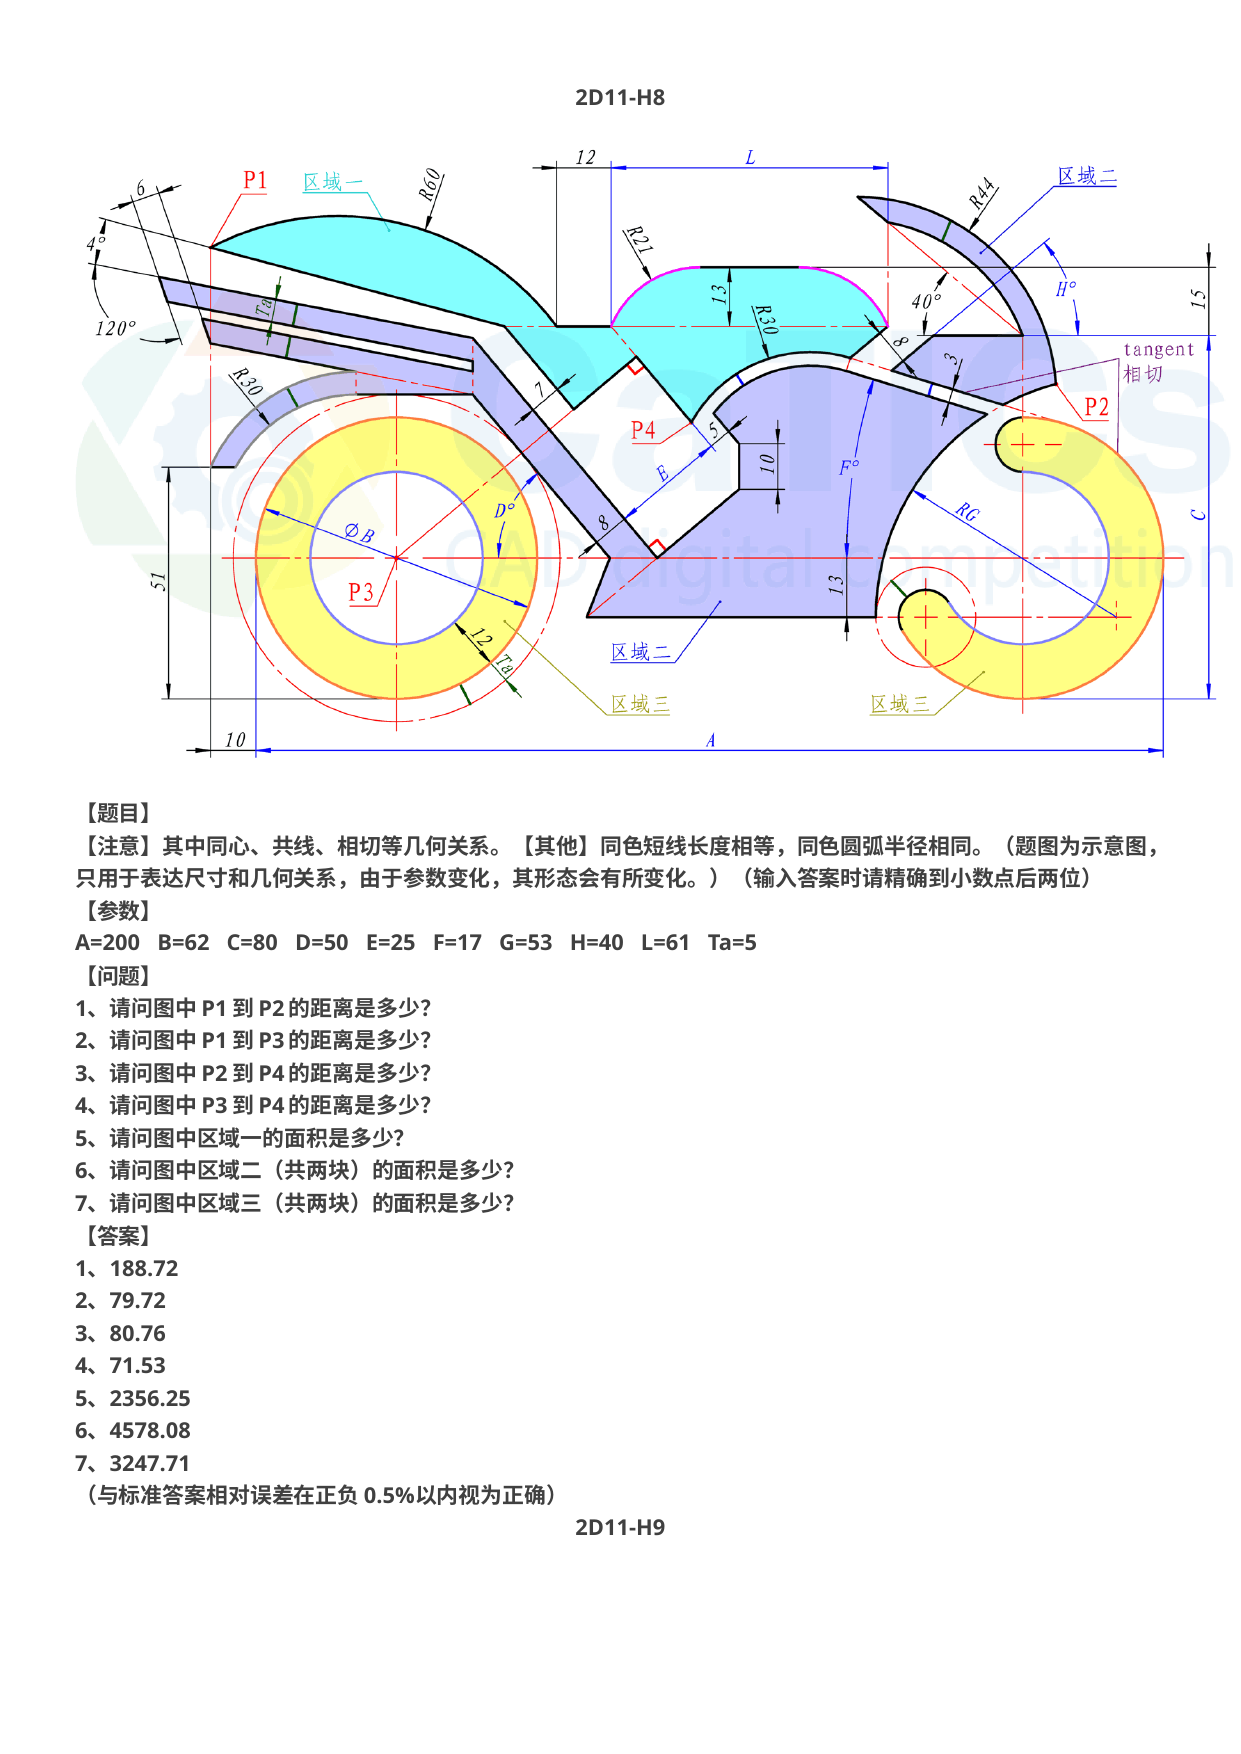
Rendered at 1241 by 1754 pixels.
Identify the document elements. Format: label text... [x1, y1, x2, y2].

text 1、请问图中P1到P2的距离是多少？ [75, 991, 1165, 1023]
text （与标准答案相对误差在正负0.5%以内视为正确） [75, 1478, 1165, 1511]
text 4、71.53 [75, 1348, 1165, 1381]
text 【答案】 [75, 1218, 1165, 1251]
text 【题目】 [75, 796, 1165, 828]
text 7、请问图中区域三（共两块）的面积是多少？ [75, 1186, 1165, 1218]
text 4、请问图中P3到P4的距离是多少？ [75, 1088, 1165, 1121]
text 【参数】 [75, 893, 1165, 926]
text 3、请问图中P2到P4的距离是多少？ [75, 1056, 1165, 1088]
text 2D11-H9 [75, 1511, 1165, 1543]
text 2、请问图中P1到P3的距离是多少？ [75, 1023, 1165, 1056]
text 1、188.72 [75, 1251, 1165, 1283]
picture [75, 129, 1234, 780]
text A=200 B=62 C=80 D=50 E=25 F=17 G=53 H=40 L=61 Ta=5 [75, 926, 1165, 958]
text 6、4578.08 [75, 1413, 1165, 1446]
text 5、请问图中区域一的面积是多少？ [75, 1121, 1165, 1153]
text 5、2356.25 [75, 1381, 1165, 1413]
text 6、请问图中区域二（共两块）的面积是多少？ [75, 1153, 1165, 1186]
text 2、79.72 [75, 1283, 1165, 1316]
text 7、3247.71 [75, 1446, 1165, 1478]
text 3、80.76 [75, 1316, 1165, 1348]
text 【注意】其中同心、共线、相切等几何关系。【其他】同色短线长度相等，同色圆弧半径相同。（题图为示意图，只用于表达尺寸和几何关系，由于参数变化，其形态会有所变化。）（输入答案时请精确到小数点后两位） [75, 828, 1165, 893]
text 【问题】 [75, 958, 1165, 991]
text 2D11-H8 [75, 81, 1165, 113]
